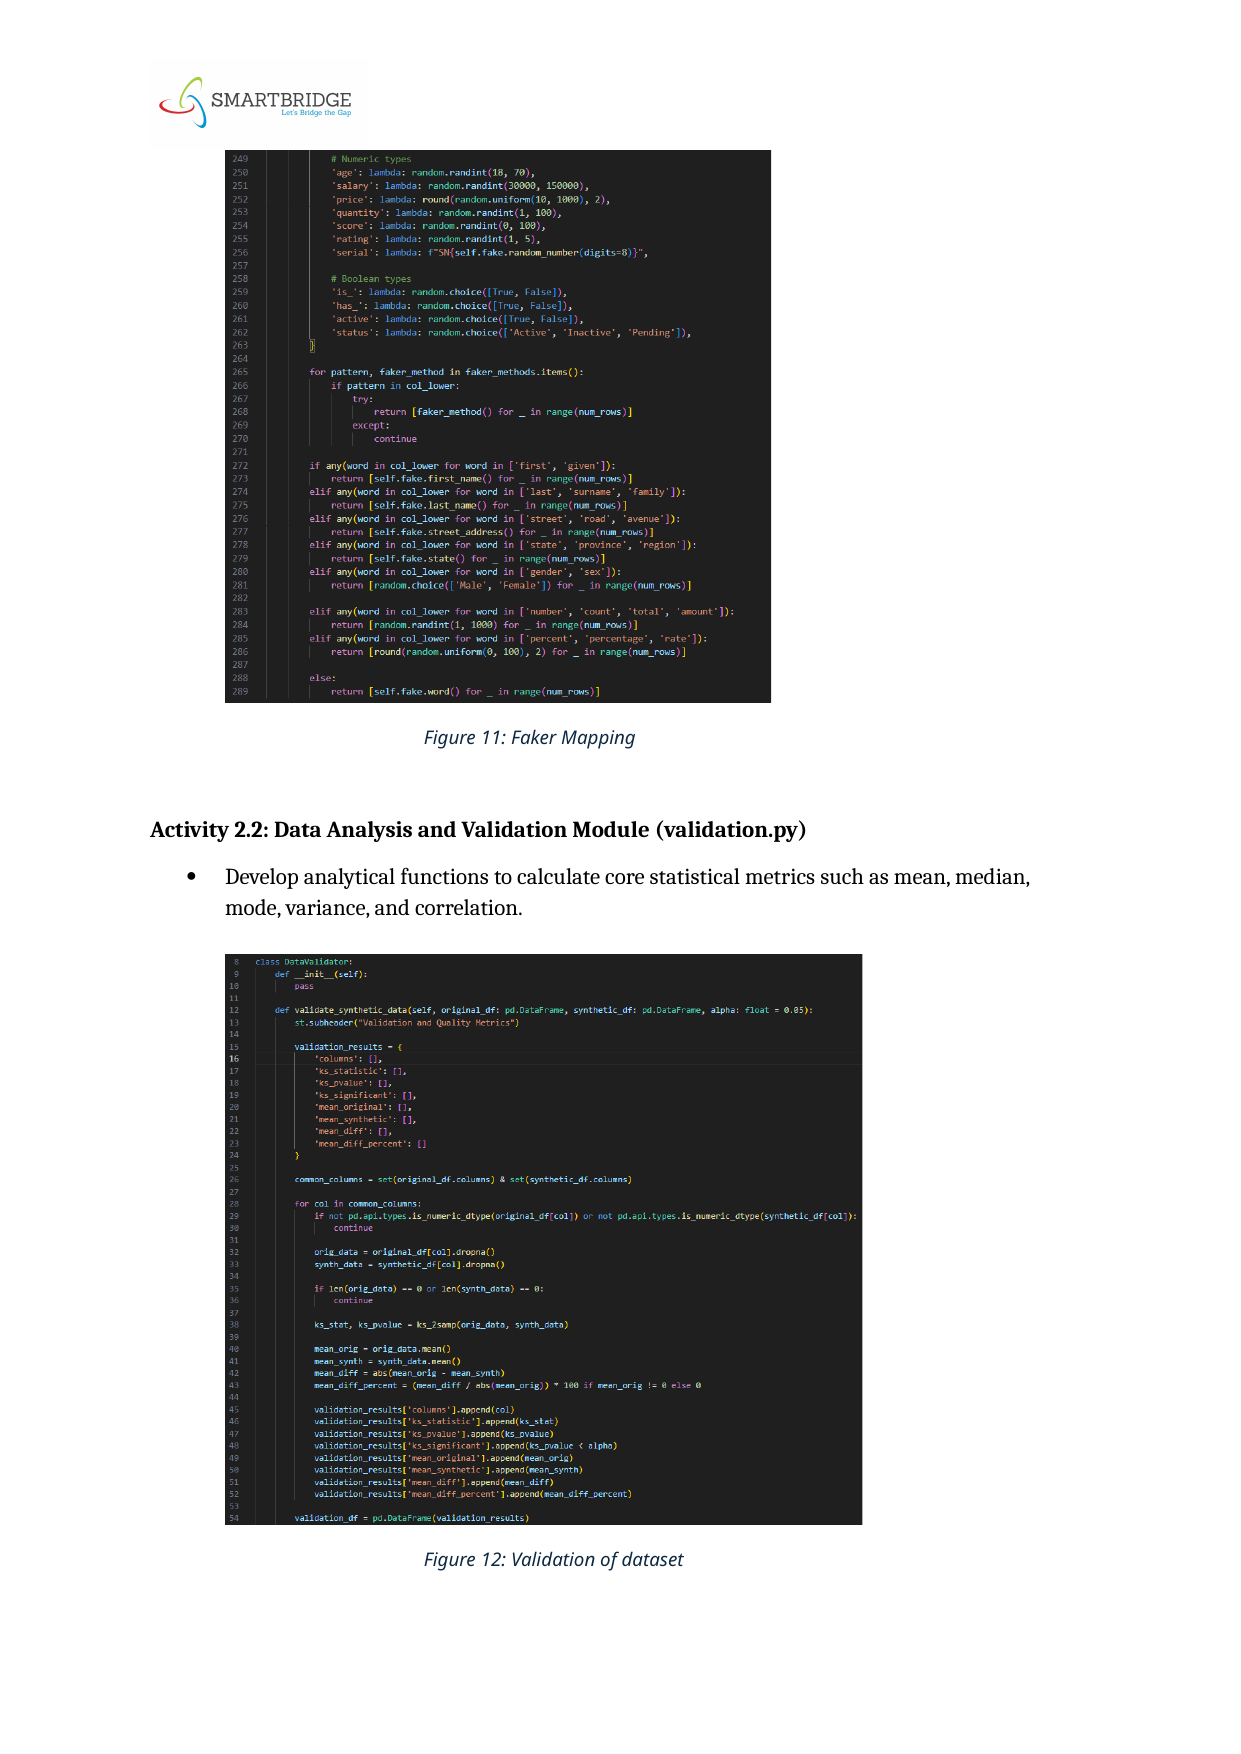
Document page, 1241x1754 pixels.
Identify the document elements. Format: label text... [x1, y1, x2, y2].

picture [225, 954, 863, 1525]
picture [150, 58, 772, 703]
text Figure 11: Faker Mapping [300, 724, 1090, 749]
text Activity 2.2: Data Analysis and Validation Module (validation.py) [150, 817, 1090, 844]
text Figure 12: Validation of dataset [300, 1547, 1090, 1572]
list Develop analytical functions to calculate core statistical metrics such as mean, median, mode, variance, and correlation. [187, 864, 1090, 921]
